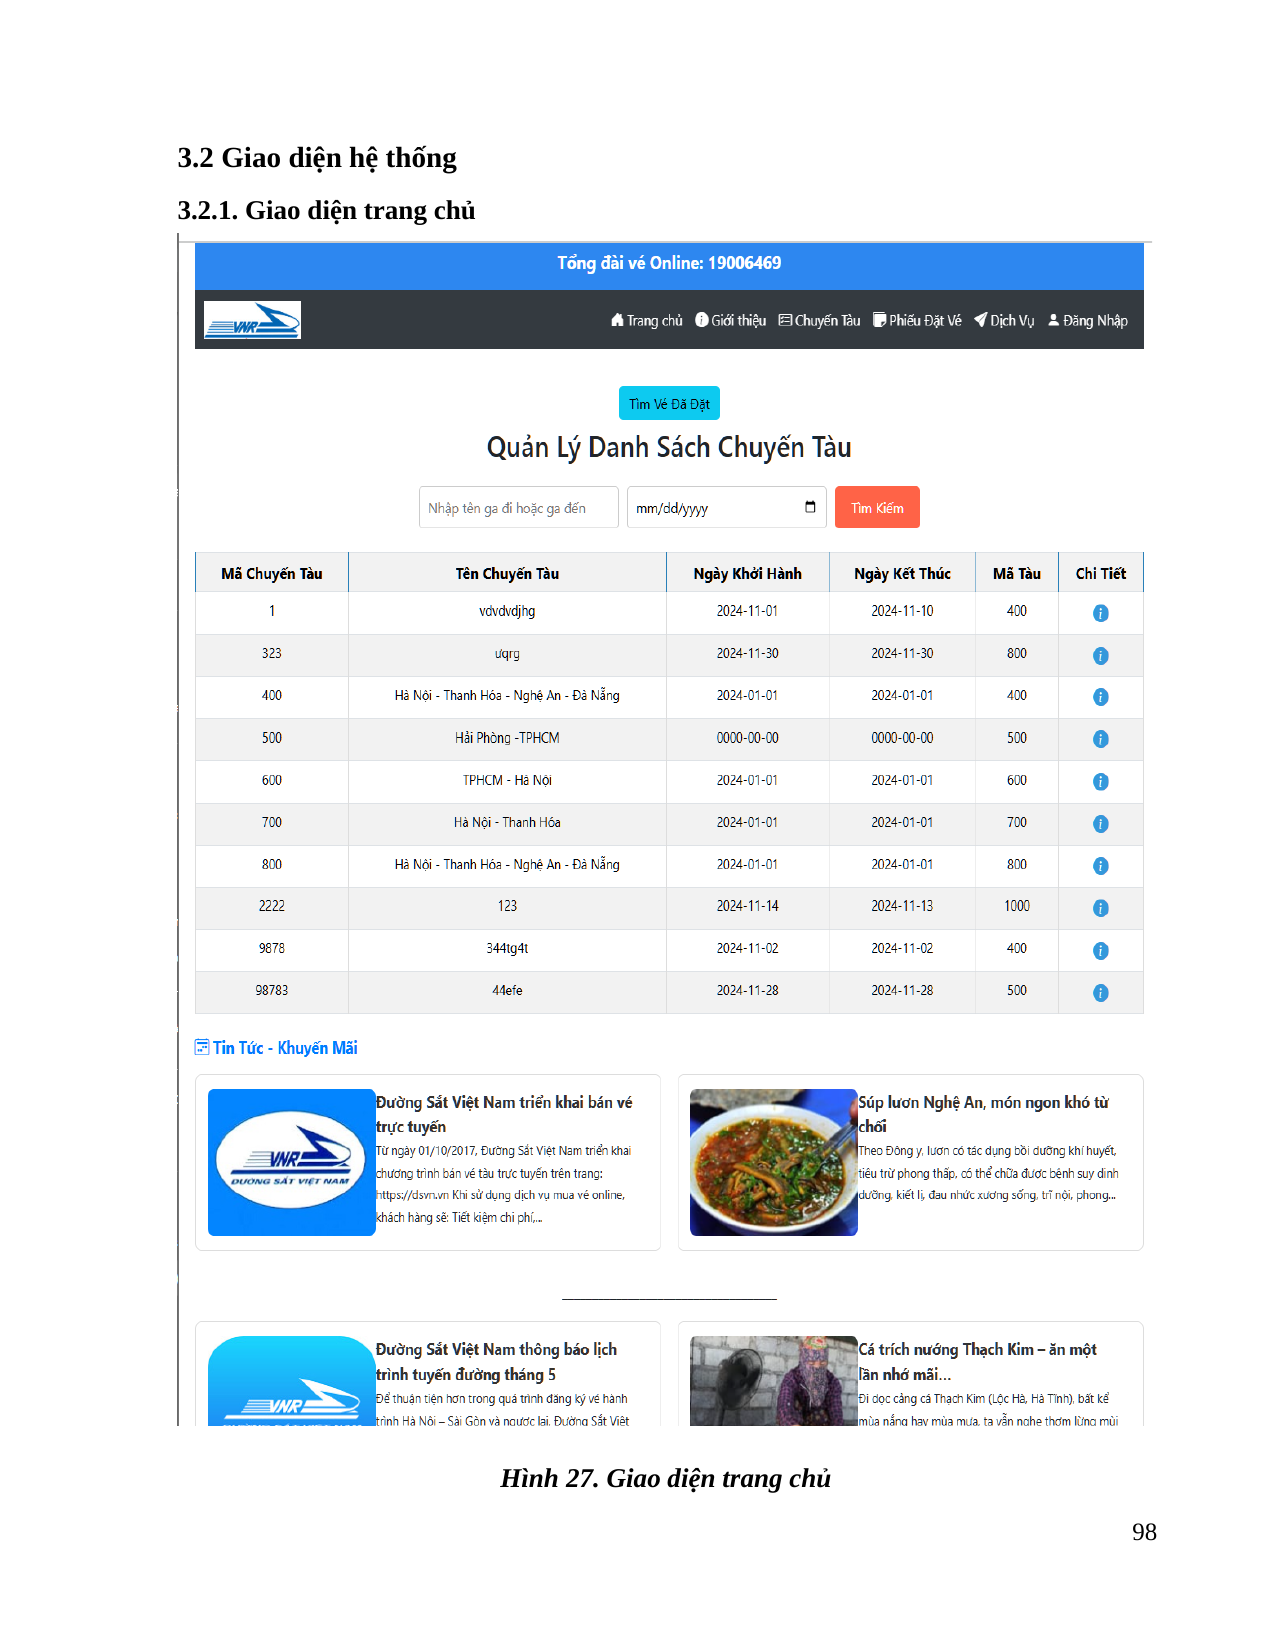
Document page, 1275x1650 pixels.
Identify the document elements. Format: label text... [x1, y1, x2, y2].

text Hình 27. Giao diện trang chủ [177, 1462, 1157, 1494]
picture [177, 233, 1153, 1426]
text 3.2 Giao diện hệ thống [177, 139, 1157, 174]
subtitle 3.2.1. Giao diện trang chủ [177, 194, 1157, 225]
